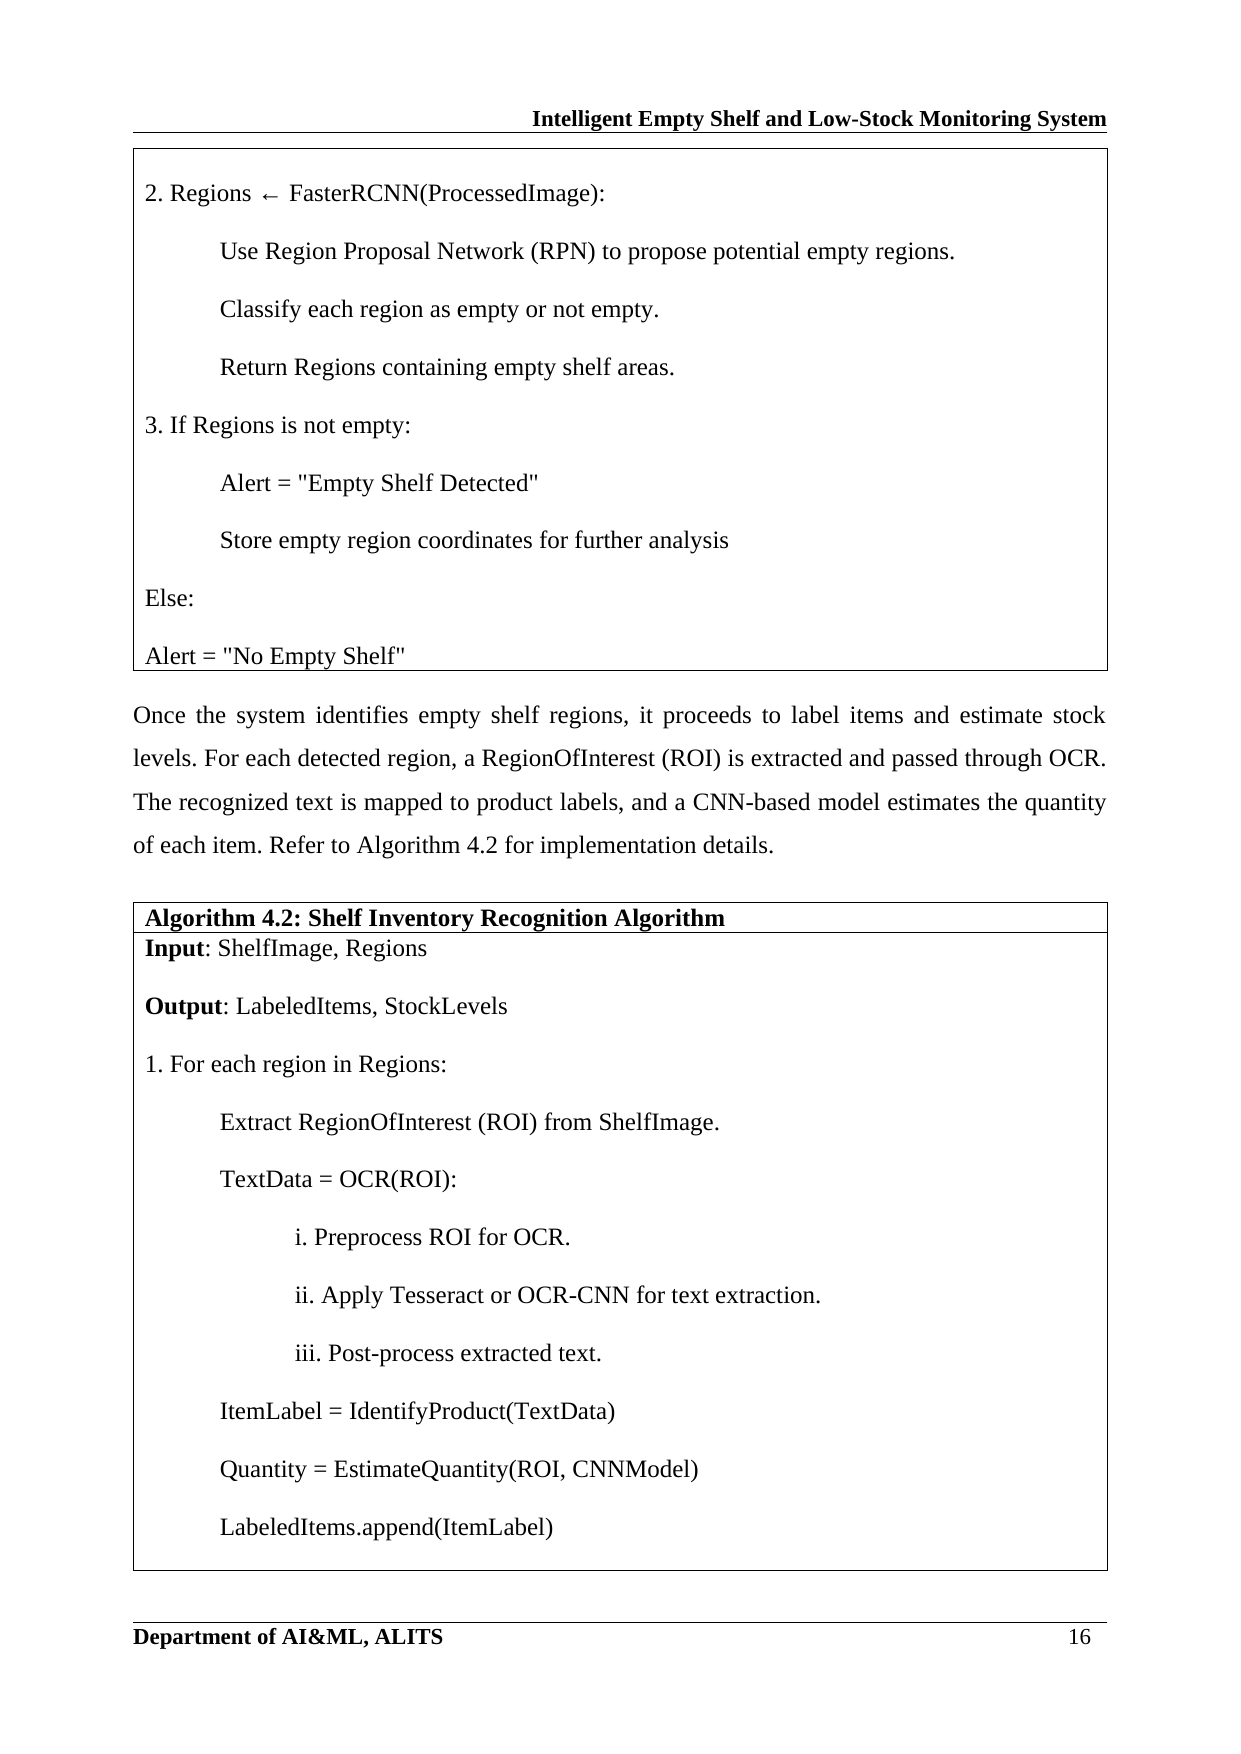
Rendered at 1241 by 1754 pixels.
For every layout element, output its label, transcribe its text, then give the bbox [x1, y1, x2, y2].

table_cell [134, 149, 1107, 670]
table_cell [134, 933, 1107, 1570]
text Once the system identifies empty shelf regions, it proceeds to label items and estimate stock levels. For each detected region, a RegionOfInterest (ROI) is extracted and passed through OCR. The recognized text is mapped to product labels, and a CNN-based model estimates the quantity of each item. Refer to Algorithm 4.2 for implementation details. [133, 700, 1107, 858]
table_header Algorithm 4.2: Shelf Inventory Recognition Algorithm [134, 903, 1107, 932]
